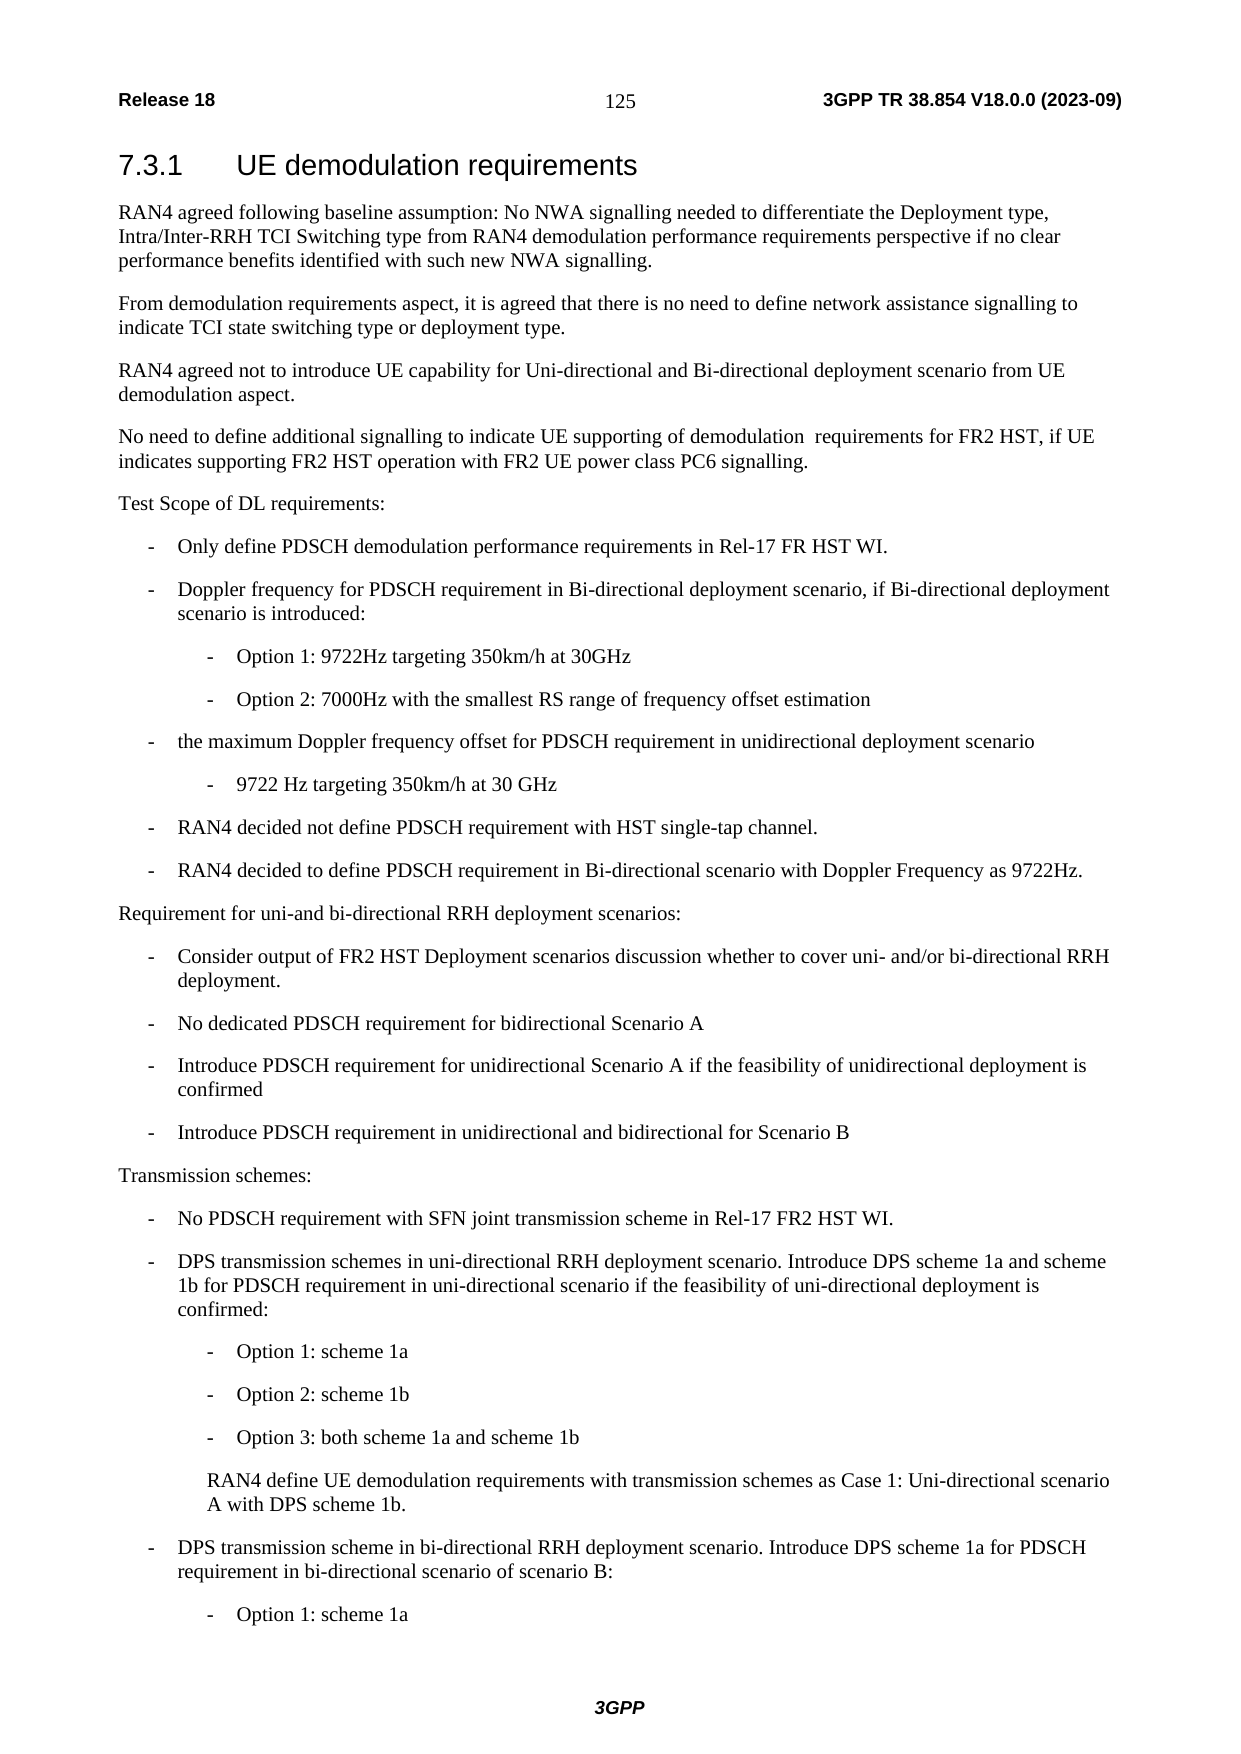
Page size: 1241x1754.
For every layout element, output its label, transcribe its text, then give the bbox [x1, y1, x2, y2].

text - the maximum Doppler frequency offset for PDSCH requirement in unidirectional deployment scenario [148, 729, 1122, 753]
text - Introduce PDSCH requirement in unidirectional and bidirectional for Scenario B [148, 1120, 1122, 1144]
text No need to define additional signalling to indicate UE supporting of demodulation requirements for FR2 HST, if UE indicates supporting FR2 HST operation with FR2 UE power class PC6 signalling. [118, 424, 1122, 473]
text - 9722 Hz targeting 350km/h at 30 GHz [207, 772, 1122, 796]
text RAN4 agreed not to introduce UE capability for Uni-directional and Bi-directional deployment scenario from UE demodulation aspect. [118, 358, 1122, 406]
text Transmission schemes: [118, 1163, 1122, 1187]
text - Option 3: both scheme 1a and scheme 1b [207, 1425, 1122, 1449]
text - No dedicated PDSCH requirement for bidirectional Scenario A [148, 1010, 1122, 1034]
text - RAN4 decided not define PDSCH requirement with HST single-tap channel. [148, 815, 1122, 839]
text - Only define PDSCH demodulation performance requirements in Rel-17 FR HST WI. [148, 534, 1122, 558]
text - Option 1: 9722Hz targeting 350km/h at 30GHz [207, 644, 1122, 668]
text - Option 2: scheme 1b [207, 1382, 1122, 1406]
subtitle 7.3.1 UE demodulation requirements [118, 147, 1122, 181]
text - Option 2: 7000Hz with the smallest RS range of frequency offset estimation [207, 687, 1122, 711]
text - DPS transmission schemes in uni-directional RRH deployment scenario. Introduce DPS scheme 1a and scheme 1b for PDSCH requirement in uni-directional scenario if the feasibility of uni-directional deployment is confirmed: [148, 1248, 1122, 1321]
text RAN4 define UE demodulation requirements with transmission schemes as Case 1: Uni-directional scenario A with DPS scheme 1b. [207, 1468, 1122, 1516]
text - Doppler frequency for PDSCH requirement in Bi-directional deployment scenario, if Bi-directional deployment scenario is introduced: [148, 577, 1122, 625]
text - Introduce PDSCH requirement for unidirectional Scenario A if the feasibility of unidirectional deployment is confirmed [148, 1053, 1122, 1101]
text - Consider output of FR2 HST Deployment scenarios discussion whether to cover uni- and/or bi-directional RRH deployment. [148, 943, 1122, 992]
text RAN4 agreed following baseline assumption: No NWA signalling needed to differentiate the Deployment type, Intra/Inter-RRH TCI Switching type from RAN4 demodulation performance requirements perspective if no clear performance benefits identified with such new NWA signalling. [118, 200, 1122, 272]
text Test Scope of DL requirements: [118, 491, 1122, 515]
text - No PDSCH requirement with SFN joint transmission scheme in Rel-17 FR2 HST WI. [148, 1206, 1122, 1230]
text - RAN4 decided to define PDSCH requirement in Bi-directional scenario with Doppler Frequency as 9722Hz. [148, 858, 1122, 882]
text From demodulation requirements aspect, it is agreed that there is no need to define network assistance signalling to indicate TCI state switching type or deployment type. [118, 291, 1122, 339]
text - Option 1: scheme 1a [207, 1602, 1122, 1626]
text - Option 1: scheme 1a [207, 1339, 1122, 1363]
text - DPS transmission scheme in bi-directional RRH deployment scenario. Introduce DPS scheme 1a for PDSCH requirement in bi-directional scenario of scenario B: [148, 1535, 1122, 1583]
text Requirement for uni-and bi-directional RRH deployment scenarios: [118, 901, 1122, 925]
